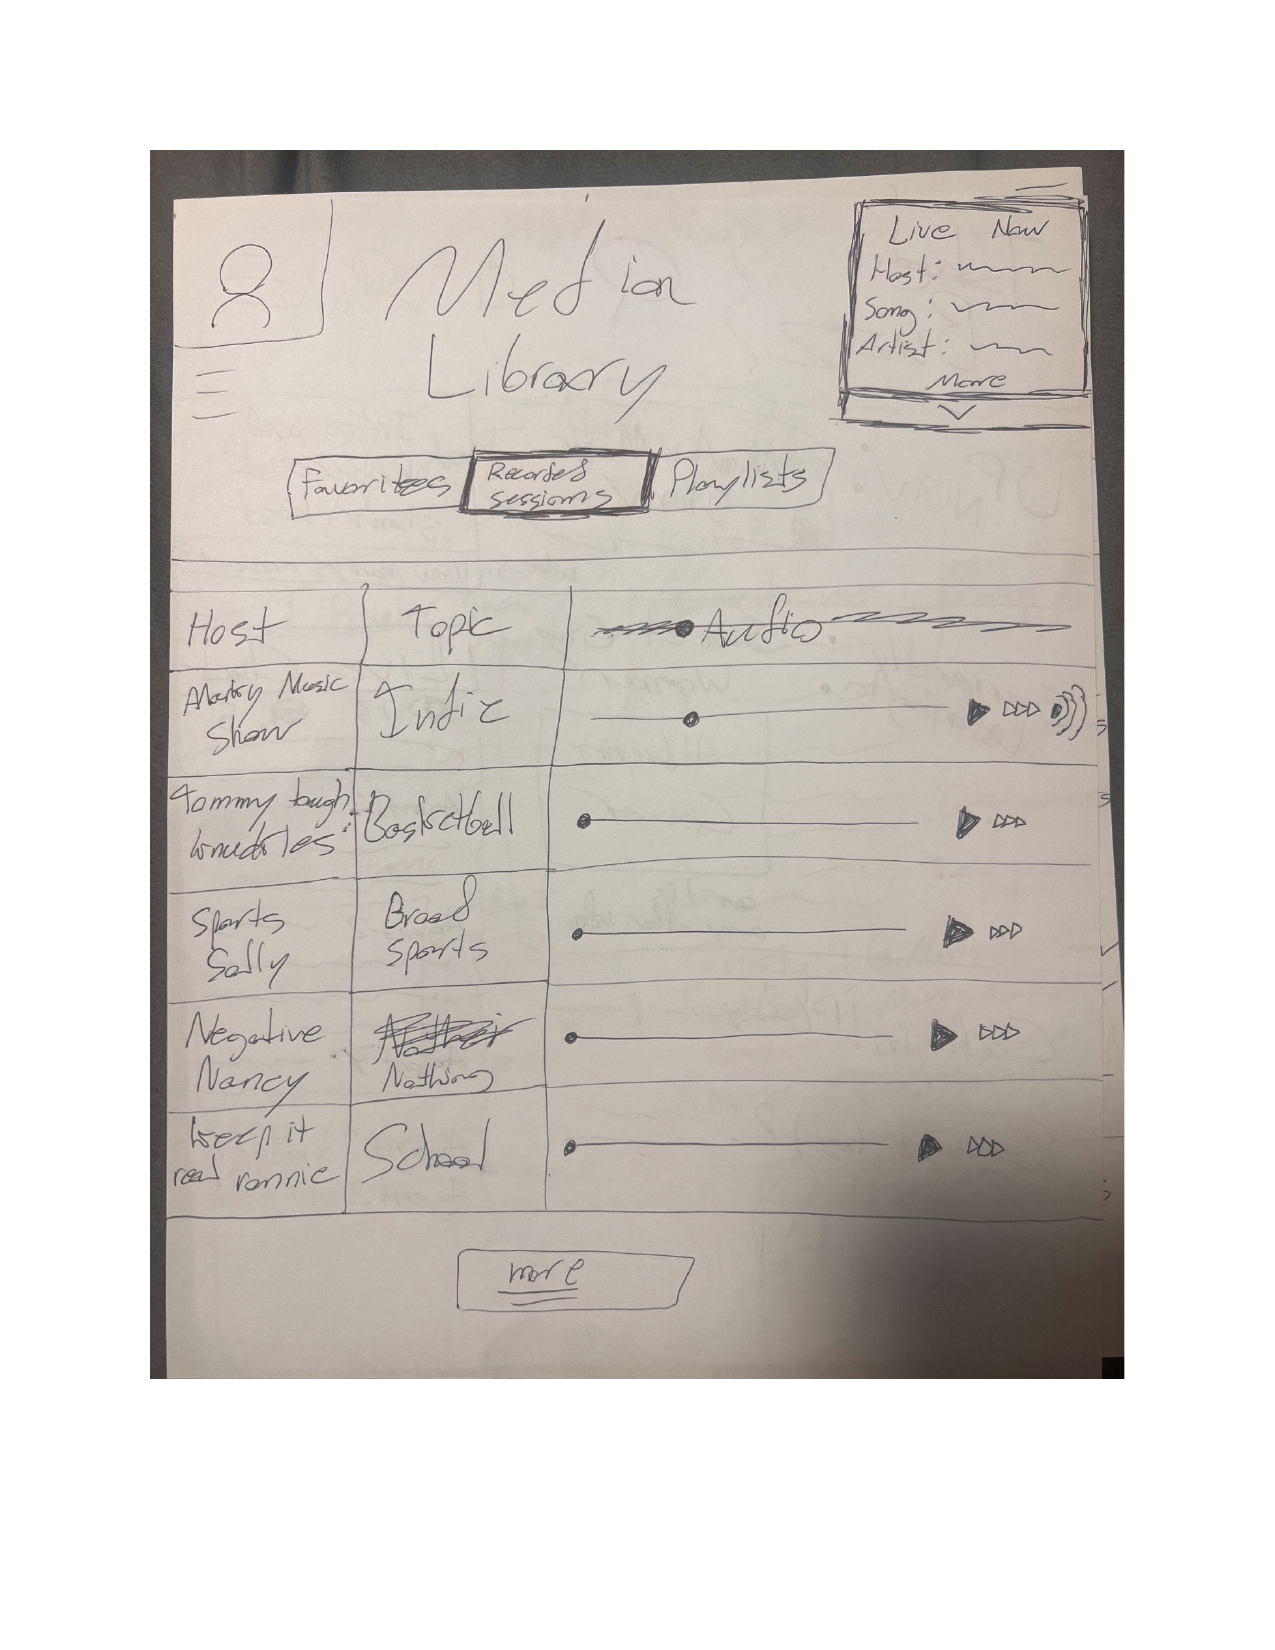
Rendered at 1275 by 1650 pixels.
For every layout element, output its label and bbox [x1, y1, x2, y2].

picture [150, 150, 1125, 1379]
